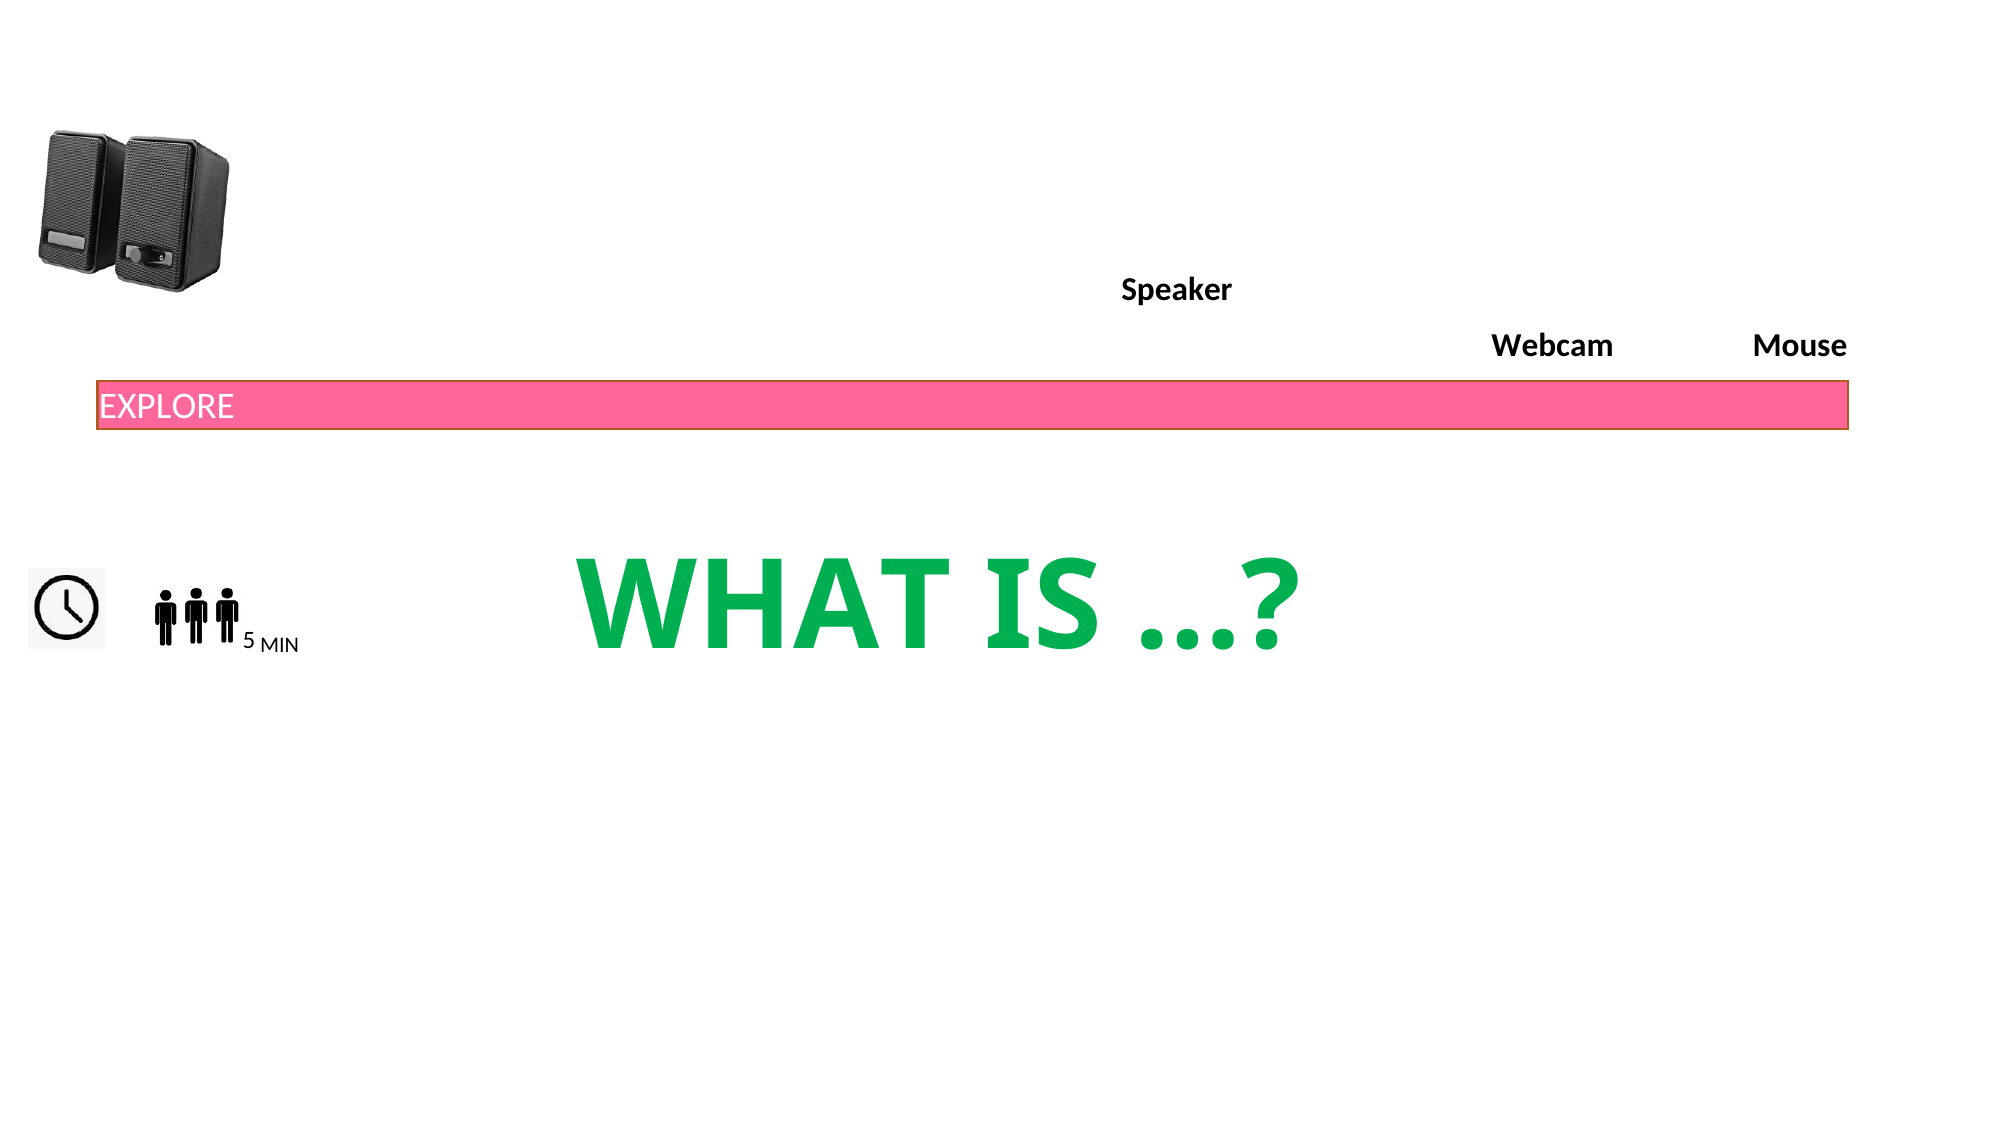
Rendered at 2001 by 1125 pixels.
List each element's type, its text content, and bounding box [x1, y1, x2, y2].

text EXPLORE [99, 382, 1847, 428]
picture [150, 585, 243, 649]
picture [28, 568, 105, 649]
text Webcam Mouse [29, 324, 1847, 365]
text Speaker [29, 122, 1847, 309]
text 5 MIN WHAT IS …? [29, 514, 1847, 685]
picture [29, 121, 239, 301]
